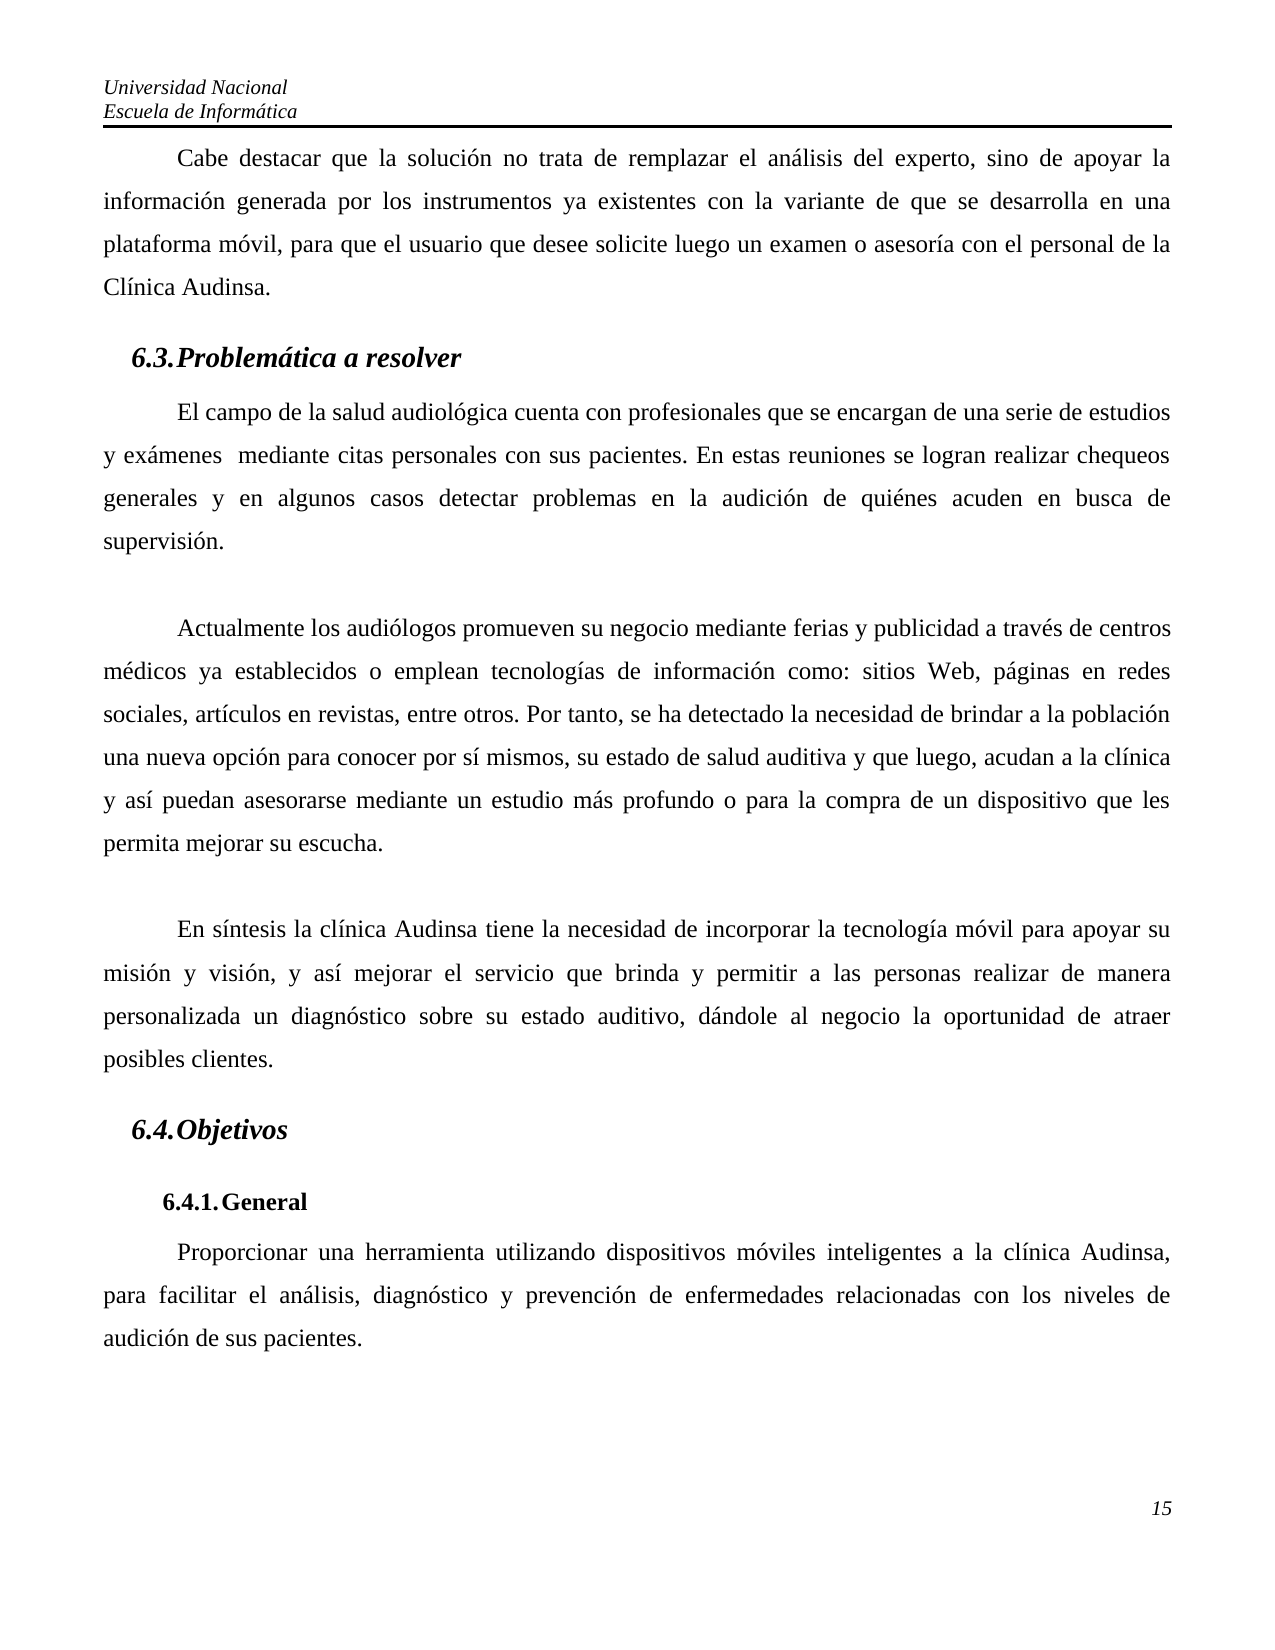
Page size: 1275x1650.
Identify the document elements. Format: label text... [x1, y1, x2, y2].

text En síntesis la clínica Audinsa tiene la necesidad de incorporar la tecnología móvil para apoyar su misión y visión, y así mejorar el servicio que brinda y permitir a las personas realizar de manera personalizada un diagnóstico sobre su estado auditivo, dándole al negocio la oportunidad de atraer posibles clientes. [103, 914, 1172, 1073]
text General [162, 1187, 1172, 1216]
text Actualmente los audiólogos promueven su negocio mediante ferias y publicidad a través de centros médicos ya establecidos o emplean tecnologías de información como: sitios Web, páginas en redes sociales, artículos en revistas, entre otros. Por tanto, se ha detectado la necesidad de brindar a la población una nueva opción para conocer por sí mismos, su estado de salud auditiva y que luego, acudan a la clínica y así puedan asesorarse mediante un estudio más profundo o para la compra de un dispositivo que les permita mejorar su escucha. [103, 613, 1172, 857]
text Cabe destacar que la solución no trata de remplazar el análisis del experto, sino de apoyar la información generada por los instrumentos ya existentes con la variante de que se desarrolla en una plataforma móvil, para que el usuario que desee solicite luego un examen o asesoría con el personal de la Clínica Audinsa. [103, 143, 1172, 301]
text El campo de la salud audiológica cuenta con profesionales que se encargan de una serie de estudios y exámenes mediante citas personales con sus pacientes. En estas reuniones se logran realizar chequeos generales y en algunos casos detectar problemas en la audición de quiénes acuden en busca de supervisión. [103, 397, 1172, 555]
text Objetivos [131, 1112, 1172, 1146]
text Proporcionar una herramienta utilizando dispositivos móviles inteligentes a la clínica Audinsa, para facilitar el análisis, diagnóstico y prevención de enfermedades relacionadas con los niveles de audición de sus pacientes. [103, 1237, 1172, 1352]
text Problemática a resolver [131, 341, 1172, 374]
